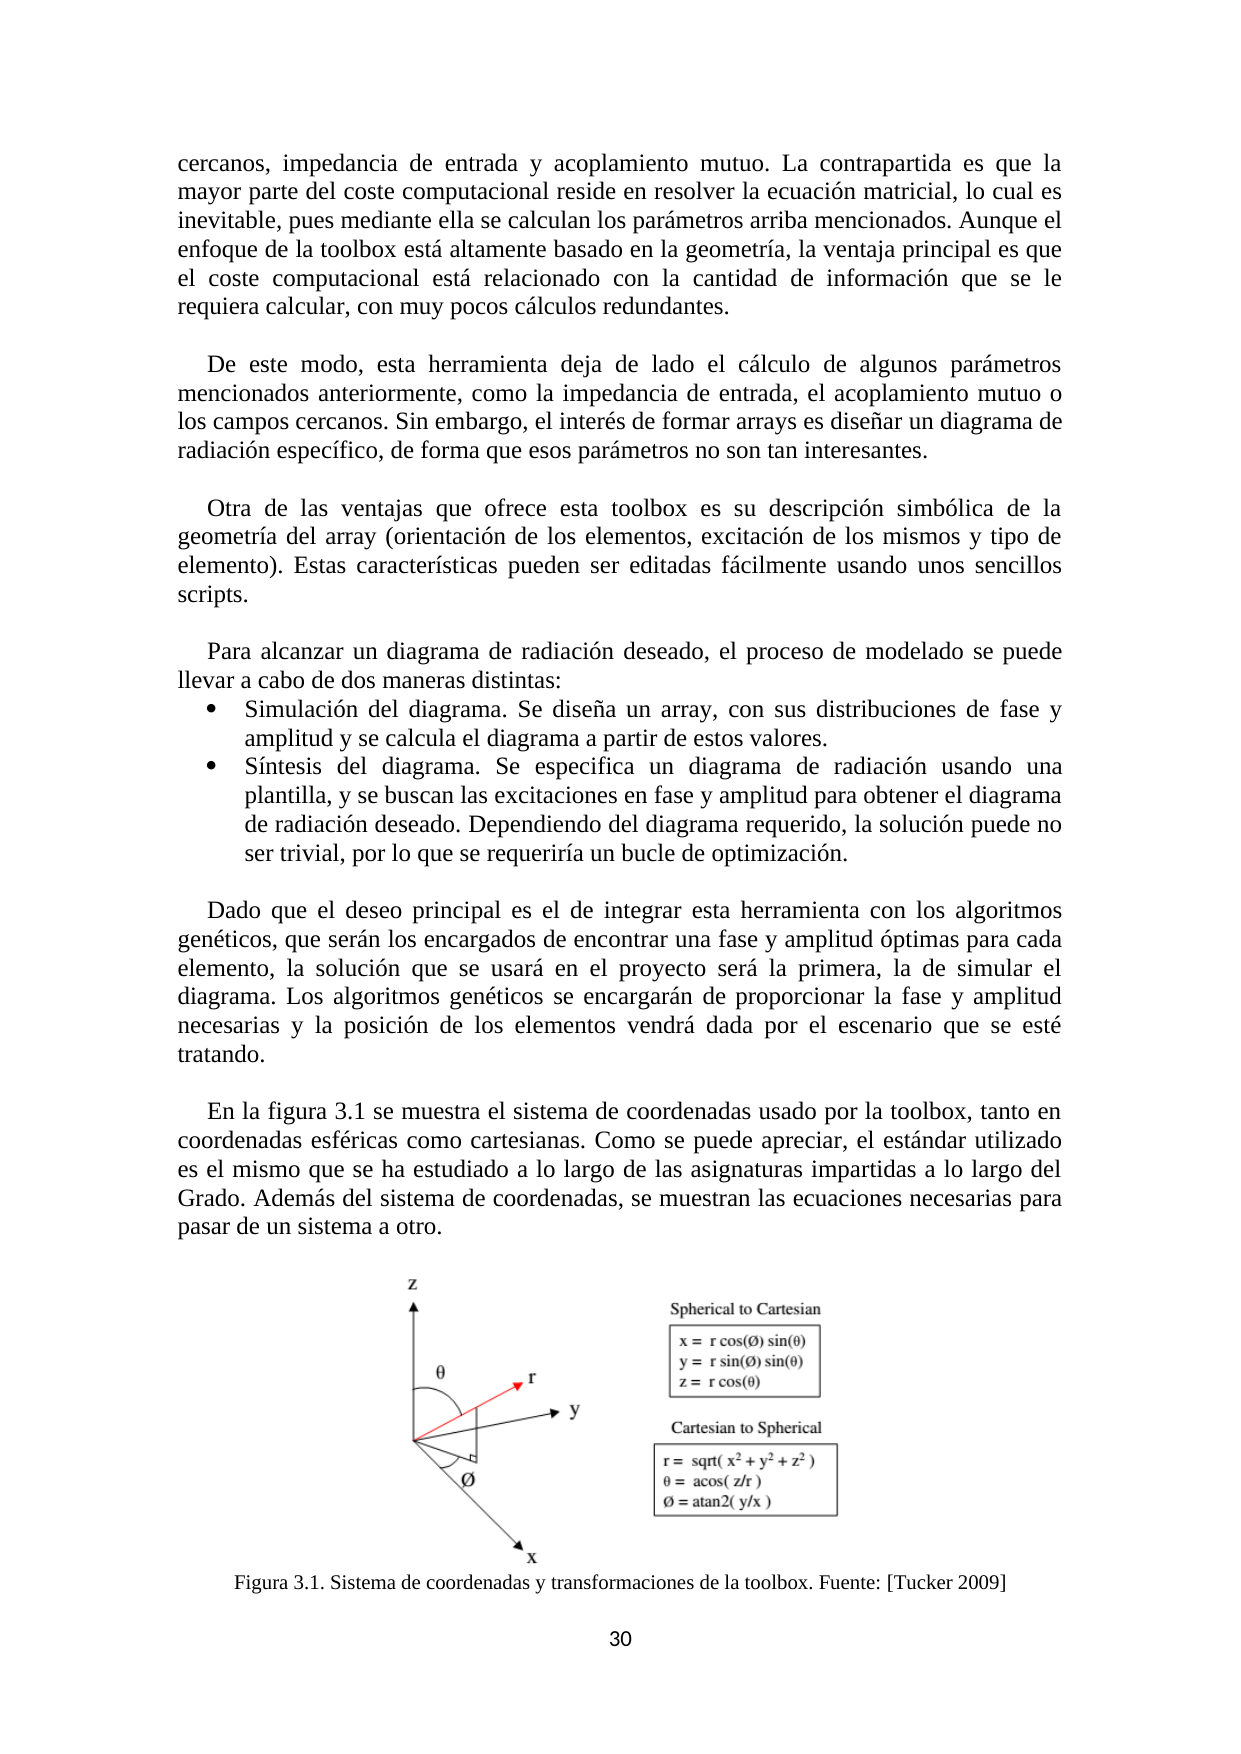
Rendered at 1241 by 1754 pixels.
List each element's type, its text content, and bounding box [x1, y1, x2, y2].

text De este modo, esta herramienta deja de lado el cálculo de algunos parámetros mencionados anteriormente, como la impedancia de entrada, el acoplamiento mutuo o los campos cercanos. Sin embargo, el interés de formar arrays es diseñar un diagrama de radiación específico, de forma que esos parámetros no son tan interesantes. [177, 349, 1063, 464]
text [177, 148, 1063, 320]
text Figura 3.1. Sistema de coordenadas y transformaciones de la toolbox. Fuente: [Tucker 2009] [177, 1570, 1063, 1594]
list Simulación del diagrama. Se diseña un array, con sus distribuciones de fase y amplitud y se calcula el diagrama a partir de estos valores. [207, 694, 1063, 751]
list Síntesis del diagrama. Se especifica un diagrama de radiación usando una plantilla, y se buscan las excitaciones en fase y amplitud para obtener el diagrama de radiación deseado. Dependiendo del diagrama requerido, la solución puede no ser trivial, por lo que se requeriría un bucle de optimización. [207, 751, 1063, 866]
text Otra de las ventajas que ofrece esta toolbox es su descripción simbólica de la geometría del array (orientación de los elementos, excitación de los mismos y tipo de elemento). Estas características pueden ser editadas fácilmente usando unos sencillos scripts. [177, 493, 1063, 608]
text Dado que el deseo principal es el de integrar esta herramienta con los algoritmos genéticos, que serán los encargados de encontrar una fase y amplitud óptimas para cada elemento, la solución que se usará en el proyecto será la primera, la de simular el diagrama. Los algoritmos genéticos se encargarán de proporcionar la fase y amplitud necesarias y la posición de los elementos vendrá dada por el escenario que se esté tratando. [177, 895, 1063, 1068]
picture [331, 1268, 910, 1570]
text En la figura 3.1 se muestra el sistema de coordenadas usado por la toolbox, tanto en coordenadas esféricas como cartesianas. Como se puede apreciar, el estándar utilizado es el mismo que se ha estudiado a lo largo de las asignaturas impartidas a lo largo del Grado. Además del sistema de coordenadas, se muestran las ecuaciones necesarias para pasar de un sistema a otro. [177, 1096, 1063, 1240]
text Para alcanzar un diagrama de radiación deseado, el proceso de modelado se puede llevar a cabo de dos maneras distintas: [177, 636, 1063, 694]
